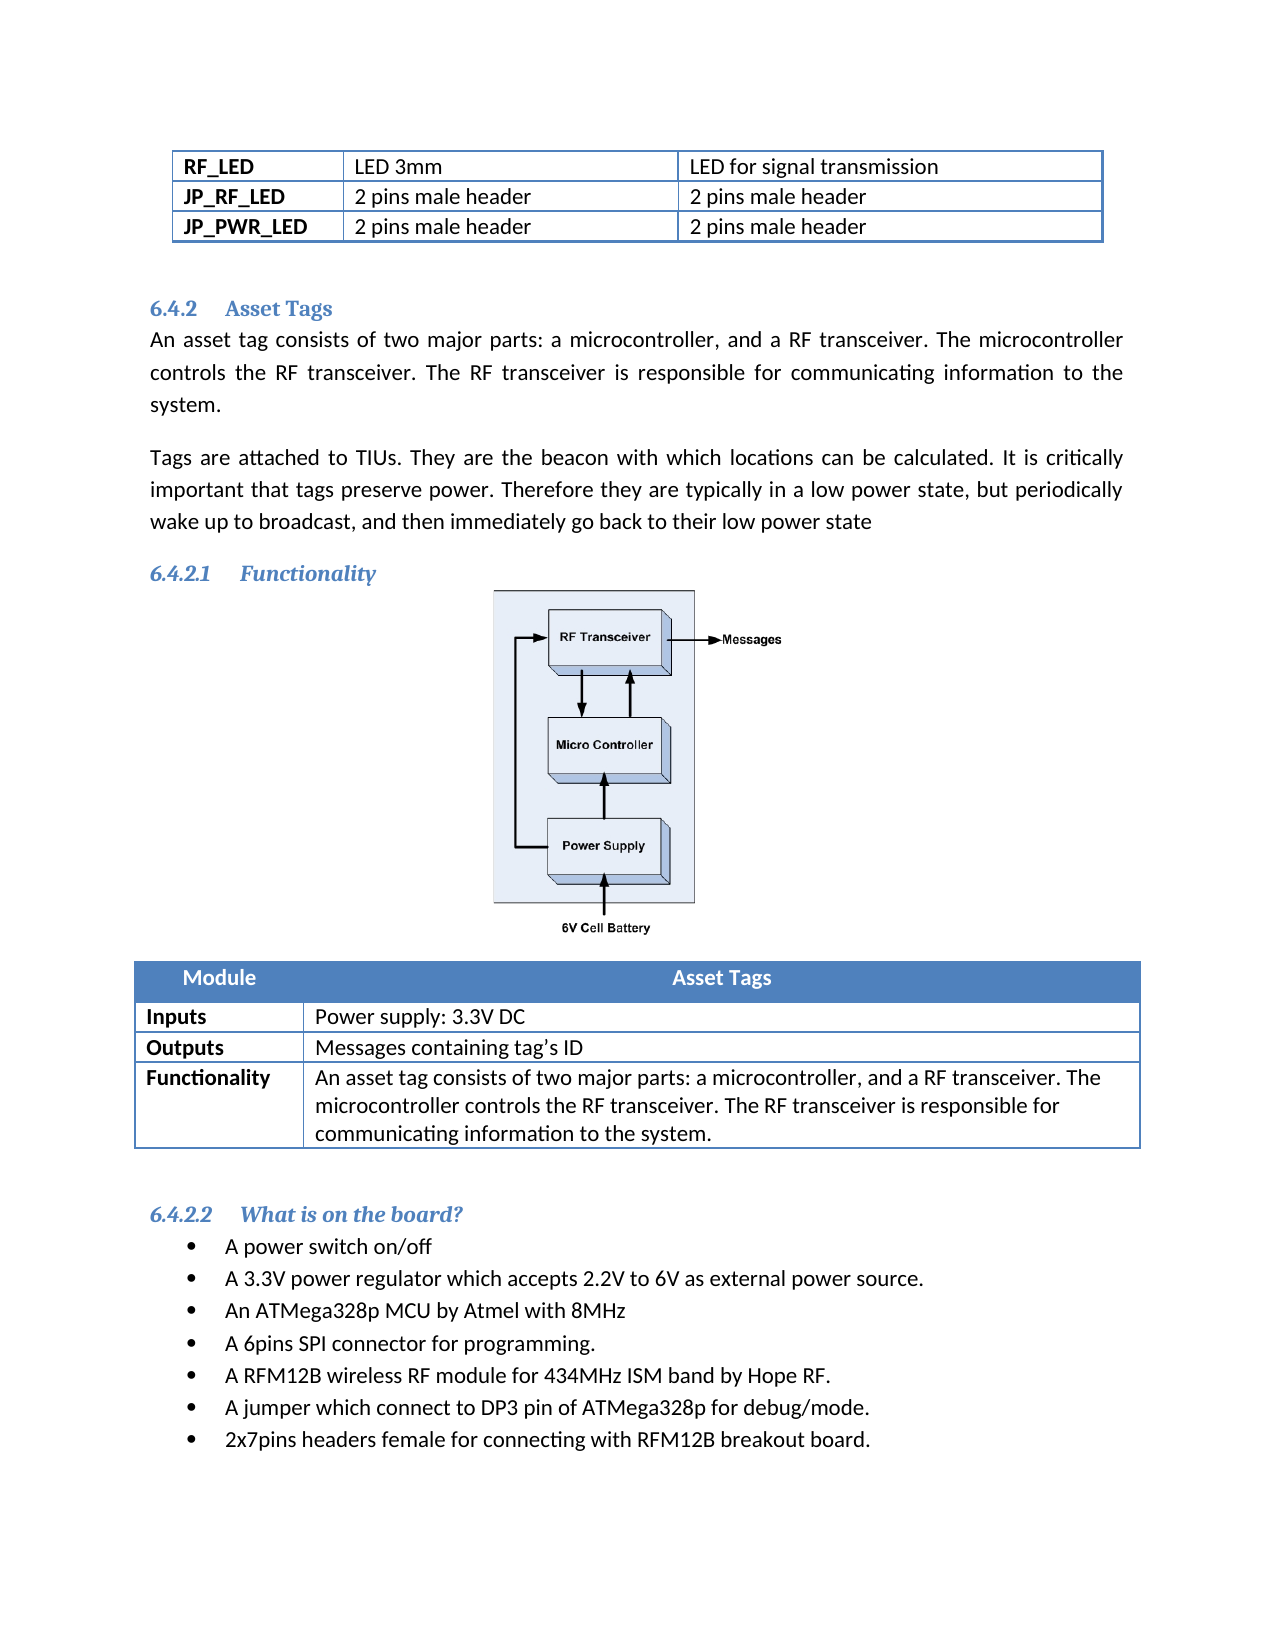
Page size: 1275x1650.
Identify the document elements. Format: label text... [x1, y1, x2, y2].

list A power switch on/off [187, 1232, 1125, 1260]
list A 6pins SPI connector for programming. [187, 1329, 1125, 1357]
table_cell 2 pins male header [679, 182, 1101, 210]
table_cell 2 pins male header [344, 212, 677, 240]
text Tags are attached to TIUs. They are the beacon with which locations can be calculated. It is critically important that tags preserve power. Therefore they are typically in a low power state, but periodically wake up to broadcast, and then immediately go back to their low power state [150, 443, 1125, 535]
table_cell JP_PWR_LED [173, 212, 343, 240]
text An asset tag consists of two major parts: a microcontroller, and a RF transceiver. The microcontroller controls the RF transceiver. The RF transceiver is responsible for communicating information to the system. [150, 326, 1125, 418]
table_cell JP_RF_LED [173, 182, 343, 210]
table_header Asset Tags [304, 963, 1139, 1000]
list 2x7pins headers female for connecting with RFM12B breakout board. [187, 1425, 1125, 1453]
table_cell Functionality [136, 1063, 303, 1147]
table_cell 2 pins male header [344, 182, 678, 210]
list A jumper which connect to DP3 pin of ATMega328p for debug/mode. [187, 1393, 1125, 1421]
table_cell LED 3mm [344, 152, 677, 180]
list A RFM12B wireless RF module for 434MHz ISM band by Hope RF. [187, 1361, 1125, 1389]
table_cell LED for signal transmission [679, 152, 1101, 180]
table_cell An asset tag consists of two major parts: a microcontroller, and a RF transceiver. The microcontroller controls the RF transceiver. The RF transceiver is responsible for communicating information to the system. [304, 1063, 1139, 1147]
list An ATMega328p MCU by Atmel with 8MHz [187, 1296, 1125, 1324]
table_cell Outputs [136, 1033, 303, 1061]
subtitle What is on the board? [150, 1202, 1125, 1228]
table_cell Inputs [136, 1003, 303, 1031]
picture [493, 590, 782, 936]
table_cell 2 pins male header [679, 212, 1101, 240]
table_cell Messages containing tag’s ID [304, 1033, 1139, 1061]
list A 3.3V power regulator which accepts 2.2V to 6V as external power source. [187, 1264, 1125, 1292]
table_header Module [136, 963, 303, 1000]
subtitle Functionality [150, 560, 1125, 587]
table_cell RF_LED [173, 152, 343, 180]
subtitle Asset Tags [150, 295, 1125, 322]
table_cell Power supply: 3.3V DC [304, 1003, 1139, 1031]
